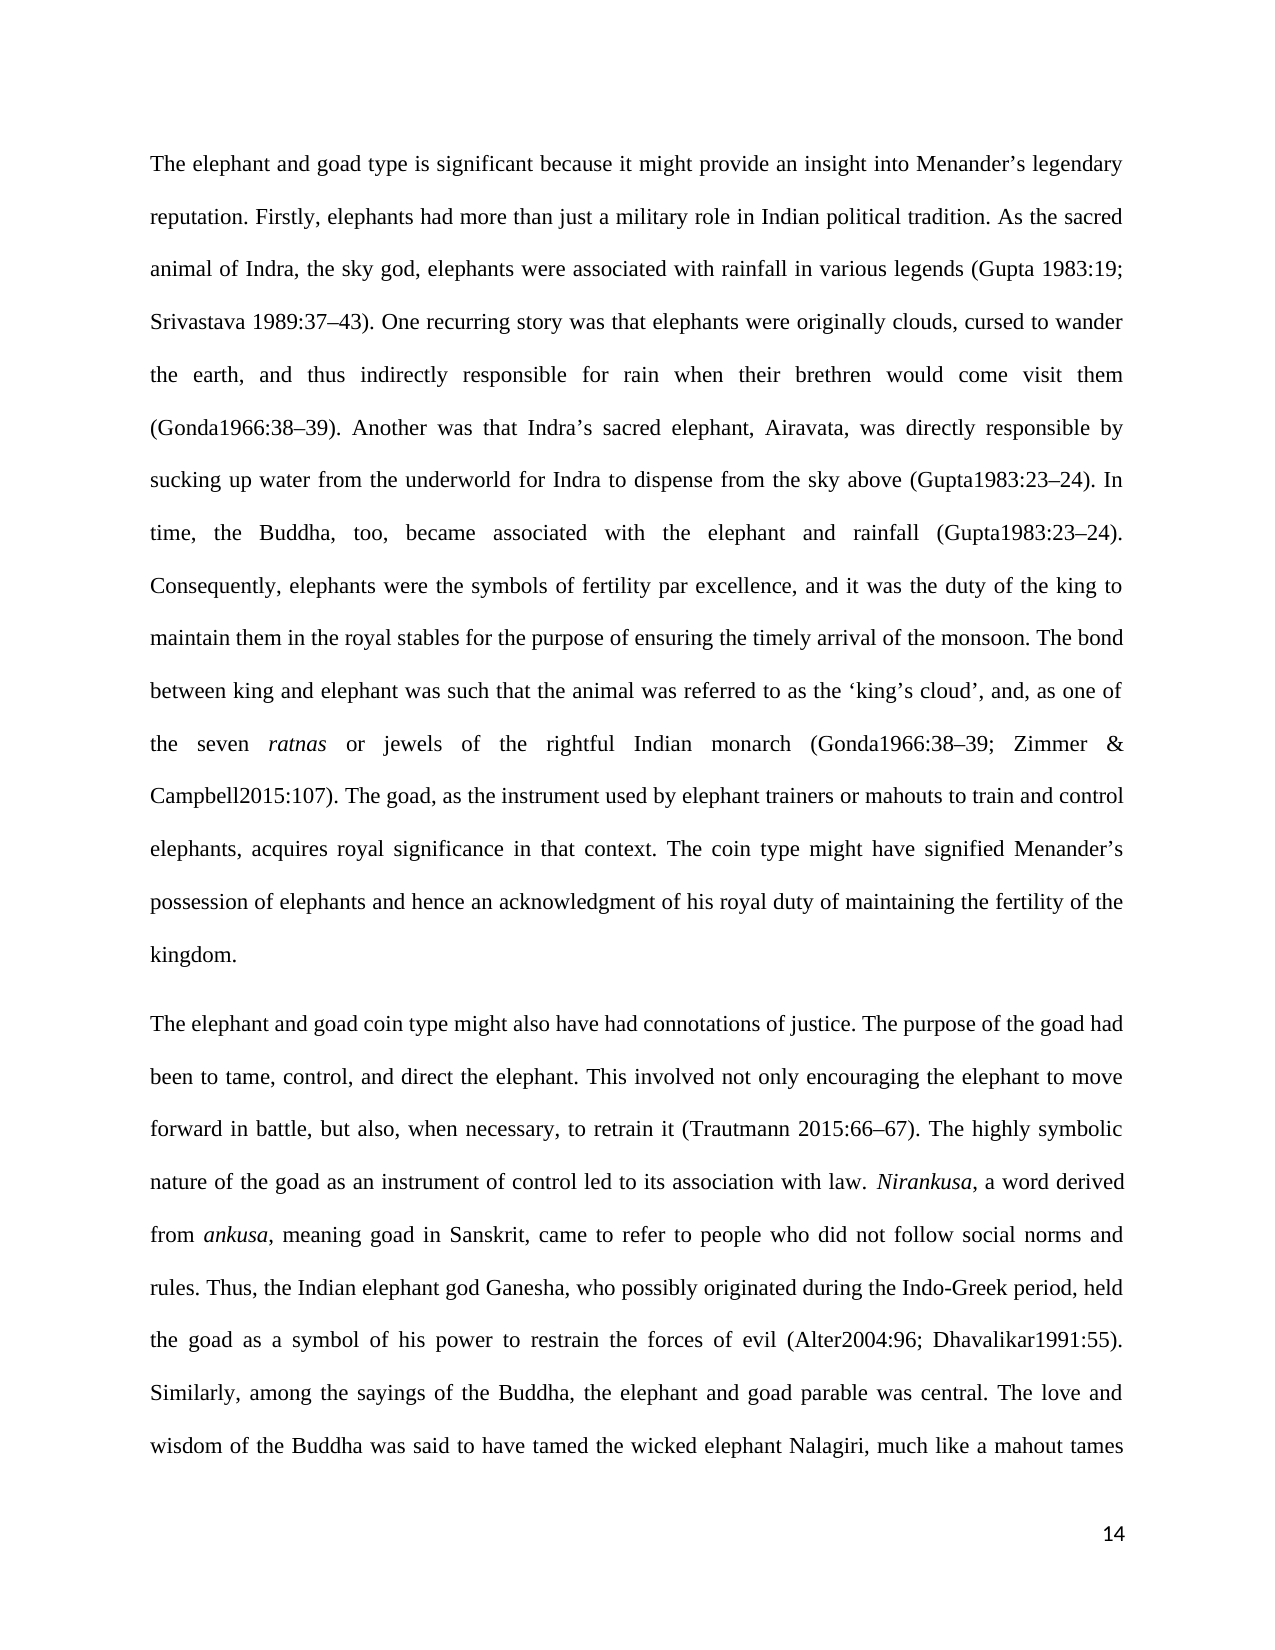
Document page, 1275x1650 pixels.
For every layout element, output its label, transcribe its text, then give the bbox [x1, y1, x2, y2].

text The elephant and goad type is significant because it might provide an insight into Menander’s legendary reputation. Firstly, elephants had more than just a military role in Indian political tradition. As the sacred animal of Indra, the sky god, elephants were associated with rainfall in various legends (Gupta 1983:19; Srivastava 1989:37–43). One recurring story was that elephants were originally clouds, cursed to wander the earth, and thus indirectly responsible for rain when their brethren would come visit them (Gonda1966:38–39). Another was that Indra’s sacred elephant, Airavata, was directly responsible by sucking up water from the underworld for Indra to dispense from the sky above (Gupta1983:23–24). In time, the Buddha, too, became associated with the elephant and rainfall (Gupta1983:23–24). Consequently, elephants were the symbols of fertility par excellence, and it was the duty of the king to maintain them in the royal stables for the purpose of ensuring the timely arrival of the monsoon. The bond between king and elephant was such that the animal was referred to as the ‘king’s cloud’, and, as one of the seven ratnas or jewels of the rightful Indian monarch (Gonda1966:38–39; Zimmer & Campbell2015:107). The goad, as the instrument used by elephant trainers or mahouts to train and control elephants, acquires royal significance in that context. The coin type might have signified Menander’s possession of elephants and hence an acknowledgment of his royal duty of maintaining the fertility of the kingdom. [150, 150, 1125, 967]
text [150, 1010, 1125, 1458]
